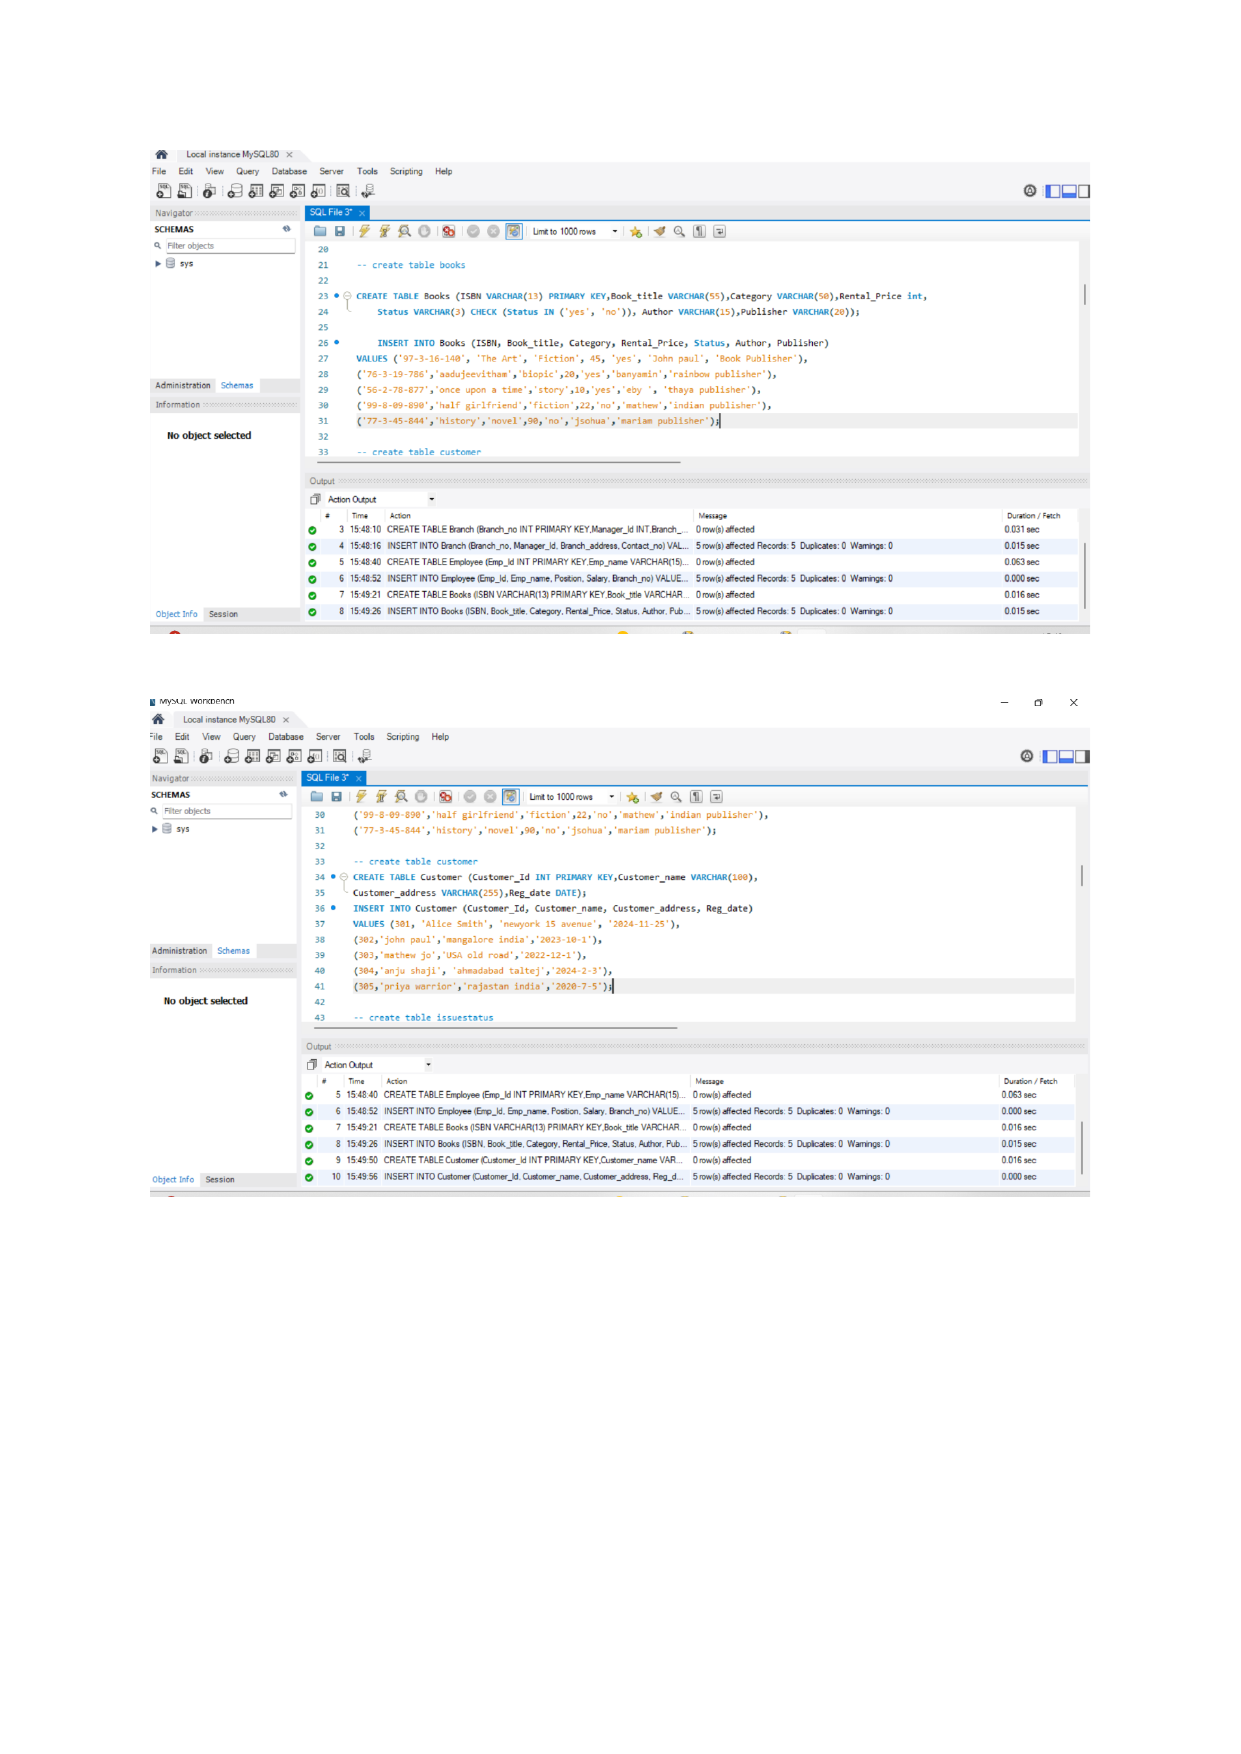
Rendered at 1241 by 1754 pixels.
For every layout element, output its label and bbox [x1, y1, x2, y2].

picture [150, 150, 1091, 634]
picture [150, 699, 1091, 1197]
